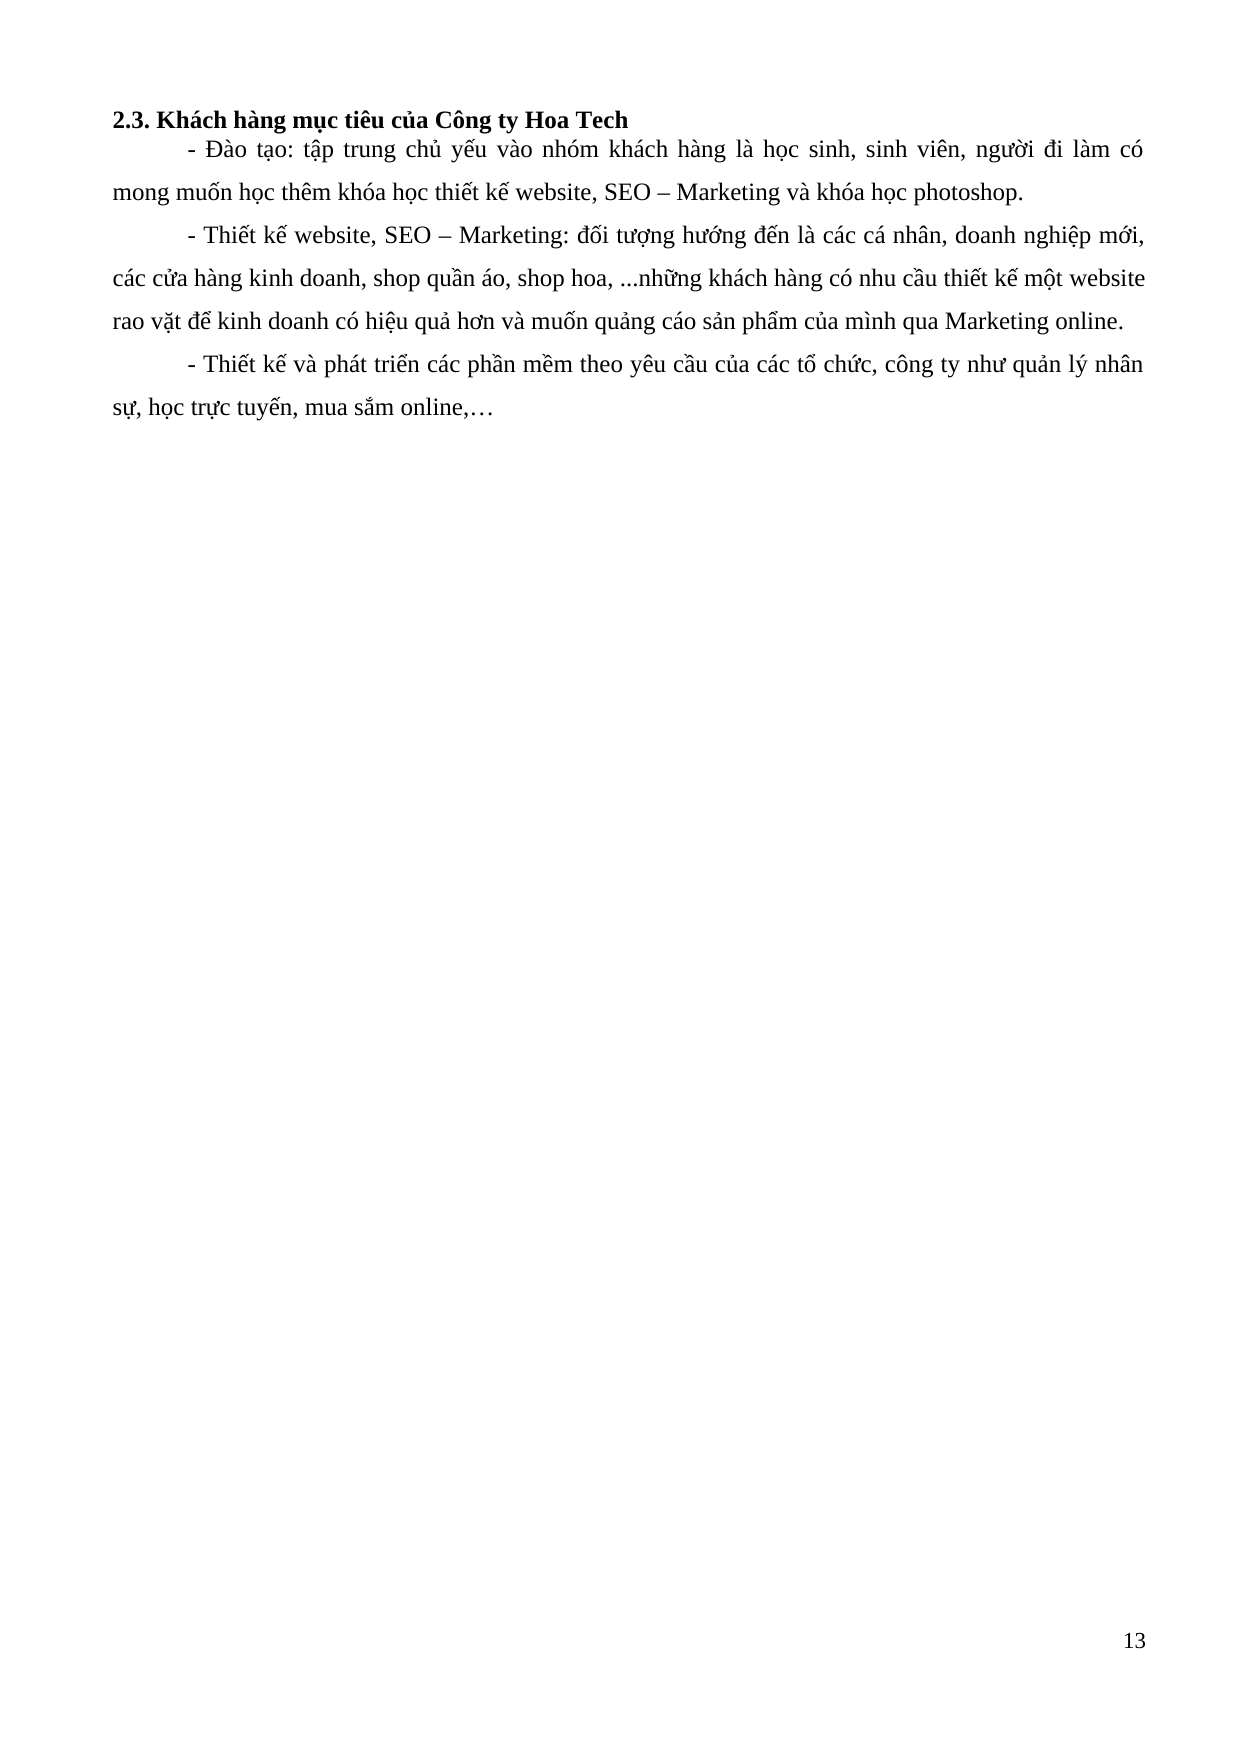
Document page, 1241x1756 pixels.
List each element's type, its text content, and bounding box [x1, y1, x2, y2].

text - Thiết kế và phát triển các phần mềm theo yêu cầu của các tổ chức, công ty như quản lý nhân sự, học trực tuyến, mua sắm online,… [112, 349, 1146, 421]
text - Thiết kế website, SEO – Marketing: đối tượng hướng đến là các cá nhân, doanh nghiệp mới, các cửa hàng kinh doanh, shop quần áo, shop hoa, ...những khách hàng có nhu cầu thiết kế một website rao vặt để kinh doanh có hiệu quả hơn và muốn quảng cáo sản phẩm của mình qua Marketing online. [112, 220, 1146, 335]
subtitle 2.3. Khách hàng mục tiêu của Công ty Hoa Tech [112, 105, 1146, 134]
text - Đào tạo: tập trung chủ yếu vào nhóm khách hàng là học sinh, sinh viên, người đi làm có mong muốn học thêm khóa học thiết kế website, SEO – Marketing và khóa học photoshop. [112, 134, 1146, 206]
